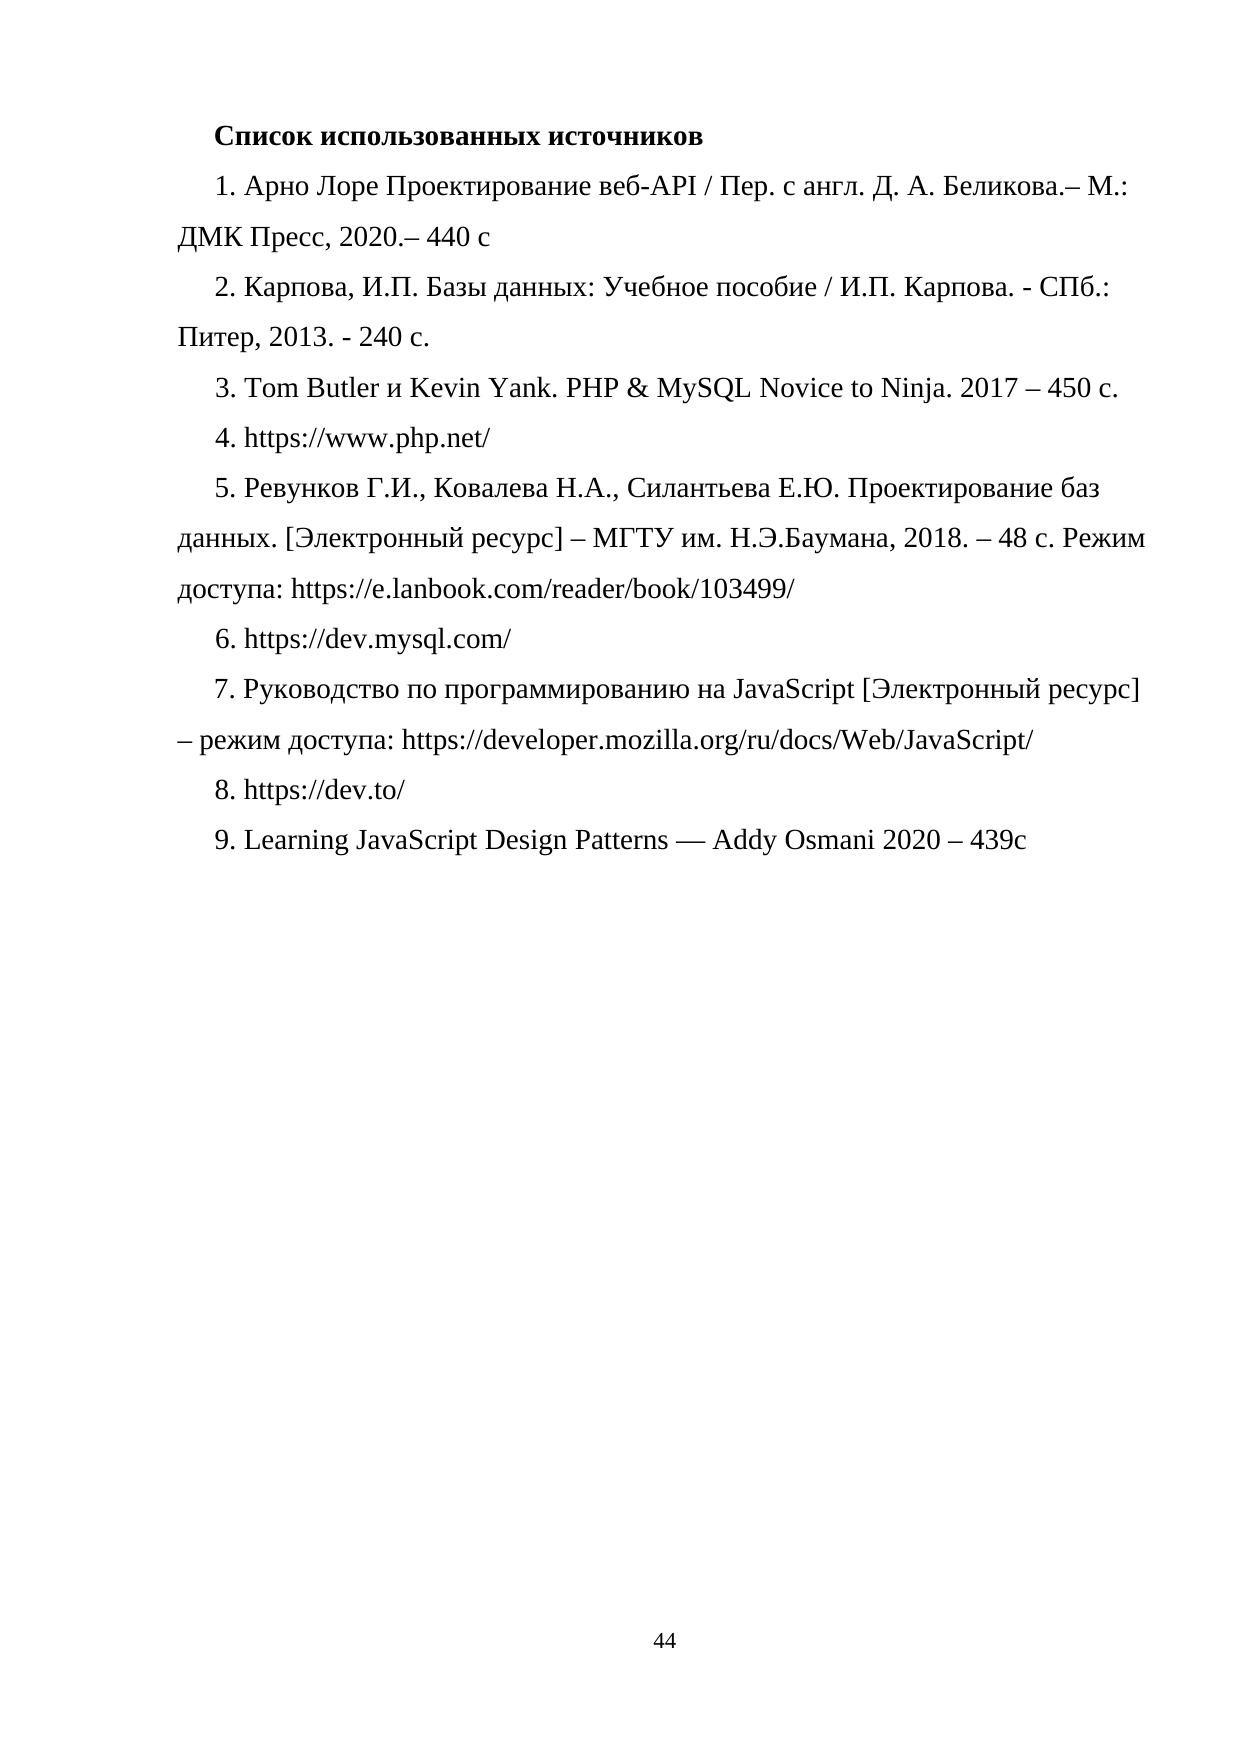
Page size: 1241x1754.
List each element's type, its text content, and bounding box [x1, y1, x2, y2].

text 2. Карпова, И.П. Базы данных: Учебное пособие / И.П. Карпова. - СПб.: [177, 269, 1152, 303]
text – режим доступа: https://developer.mozilla.org/ru/docs/Web/JavaScript/ [177, 722, 1152, 755]
text 1. Арно Лоре Проектирование веб-API / Пер. с англ. Д. А. Беликова.– М.: [177, 168, 1152, 202]
text 9. Learning JavaScript Design Patterns — Addy Osmani 2020 – 439c [177, 822, 1152, 856]
text доступа: https://e.lanbook.com/reader/book/103499/ [177, 571, 1152, 604]
text данных. [Электронный ресурс] – МГТУ им. Н.Э.Баумана, 2018. – 48 с. Режим [177, 521, 1152, 554]
text 7. Руководство по программированию на JavaScript [Электронный ресурс] [177, 672, 1152, 705]
text 8. https://dev.to/ [177, 772, 1152, 806]
text 6. https://dev.mysql.com/ [215, 621, 1152, 655]
text Питер, 2013. - 240 c. [177, 319, 1152, 353]
text Список использованных источников [177, 118, 1152, 152]
text 3. Tom Butler и Kevin Yank. PHP & MySQL Novice to Ninja. 2017 – 450 c. [215, 370, 1152, 403]
text ДМК Пресс, 2020.– 440 с [177, 219, 1152, 252]
text 4. https://www.php.net/ [215, 420, 1152, 453]
text 5. Ревунков Г.И., Ковалева Н.А., Силантьева Е.Ю. Проектирование баз [177, 470, 1152, 504]
